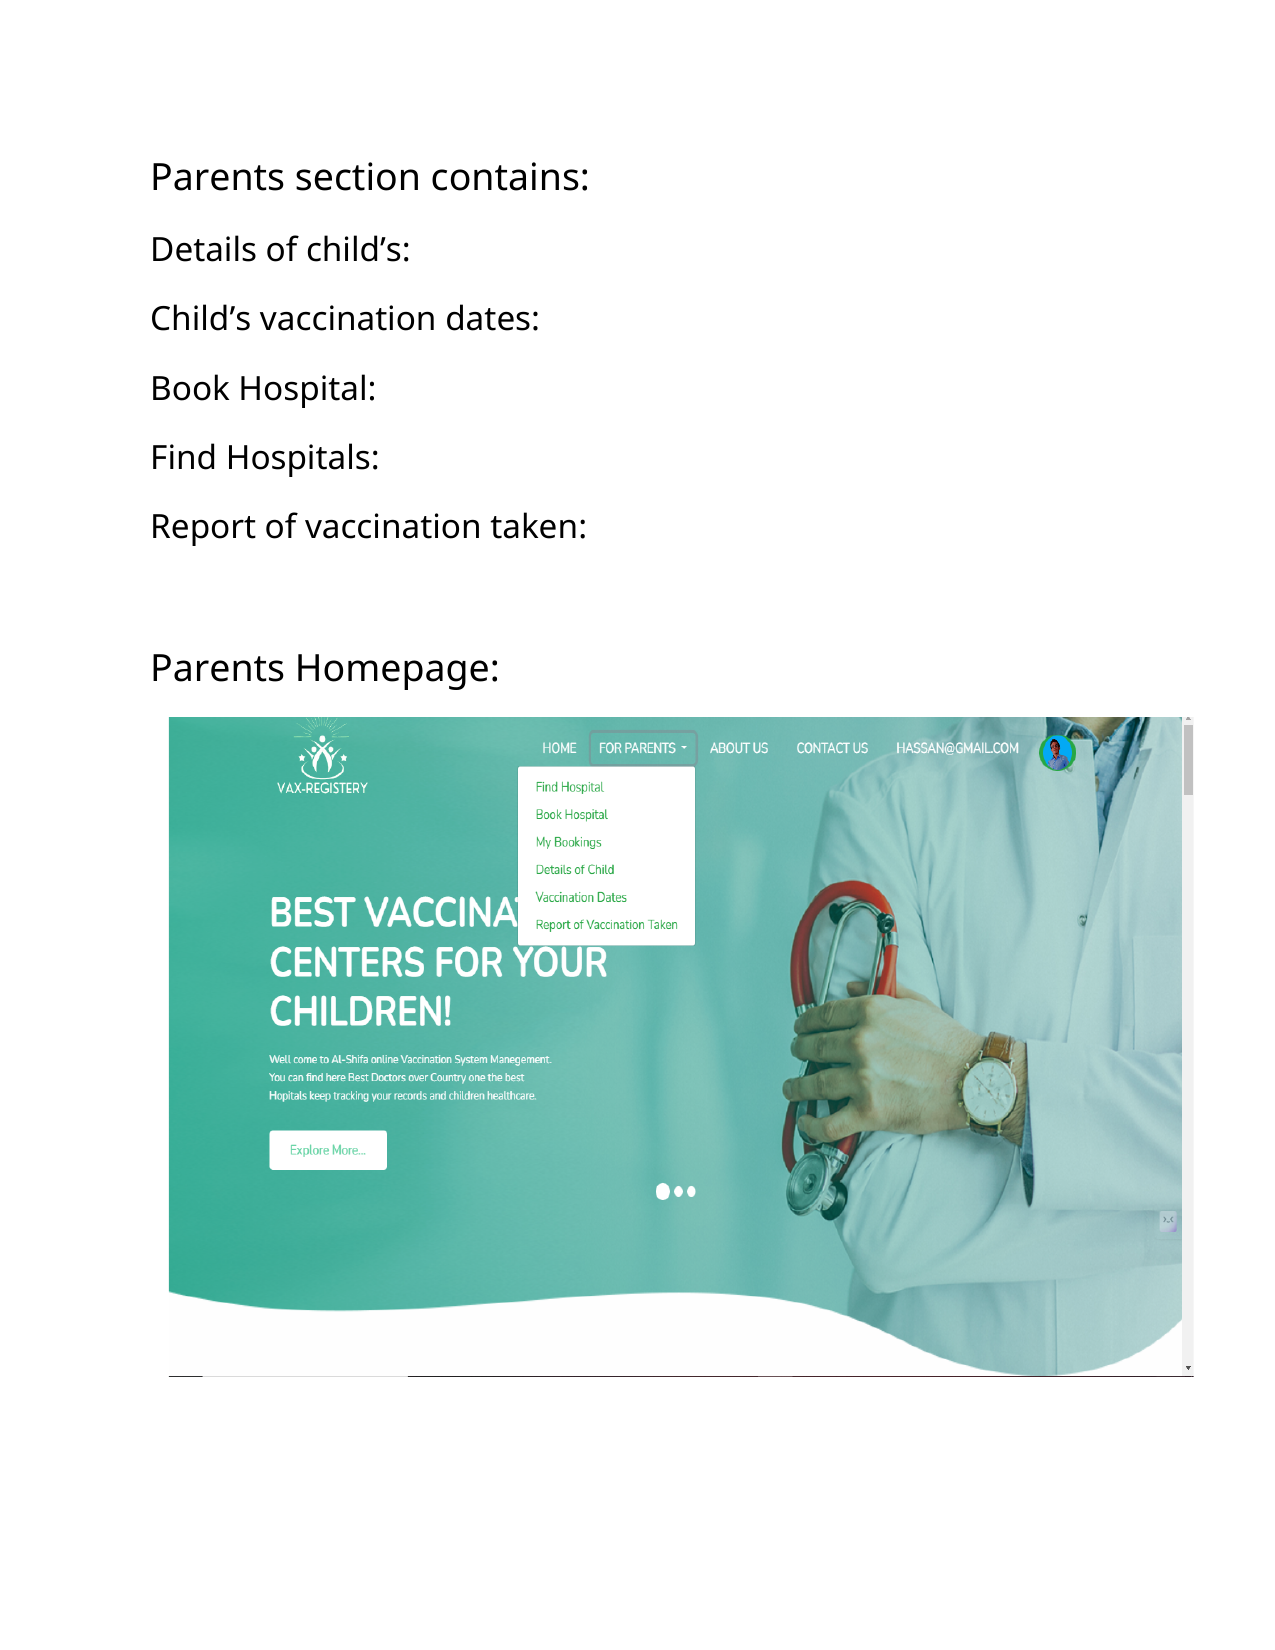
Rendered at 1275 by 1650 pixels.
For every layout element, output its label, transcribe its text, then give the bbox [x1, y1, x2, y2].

text Parents Homepage: [150, 641, 1125, 692]
text Find Hospitals: [150, 434, 1125, 479]
text Parents section contains: [150, 150, 1125, 201]
text Child’s vaccination dates: [150, 295, 1125, 341]
text Details of child’s: [150, 226, 1125, 271]
text Book Hospital: [150, 364, 1125, 410]
text Report of vaccination taken: [150, 503, 1125, 548]
